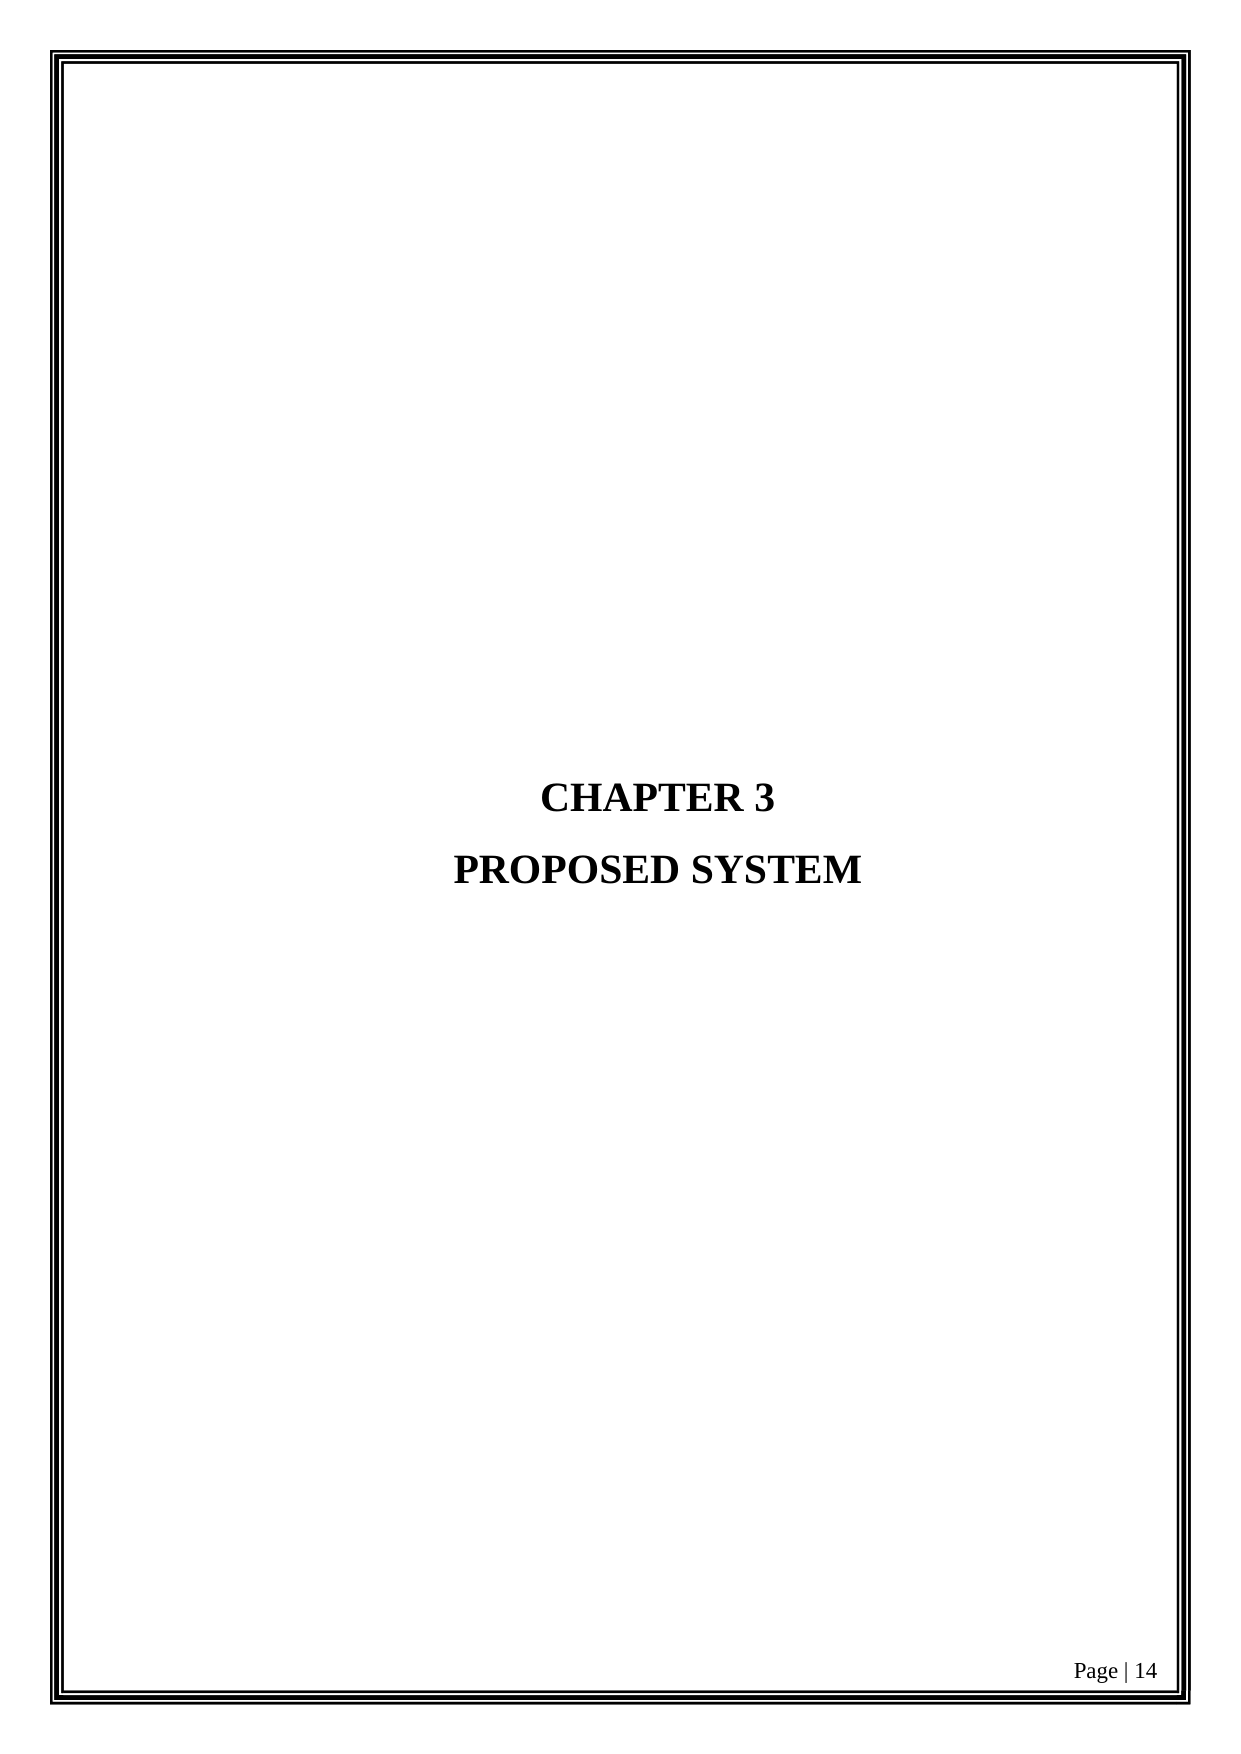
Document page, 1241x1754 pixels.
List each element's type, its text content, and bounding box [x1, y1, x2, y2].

subtitle CHAPTER 3 PROPOSED SYSTEM [453, 773, 969, 892]
